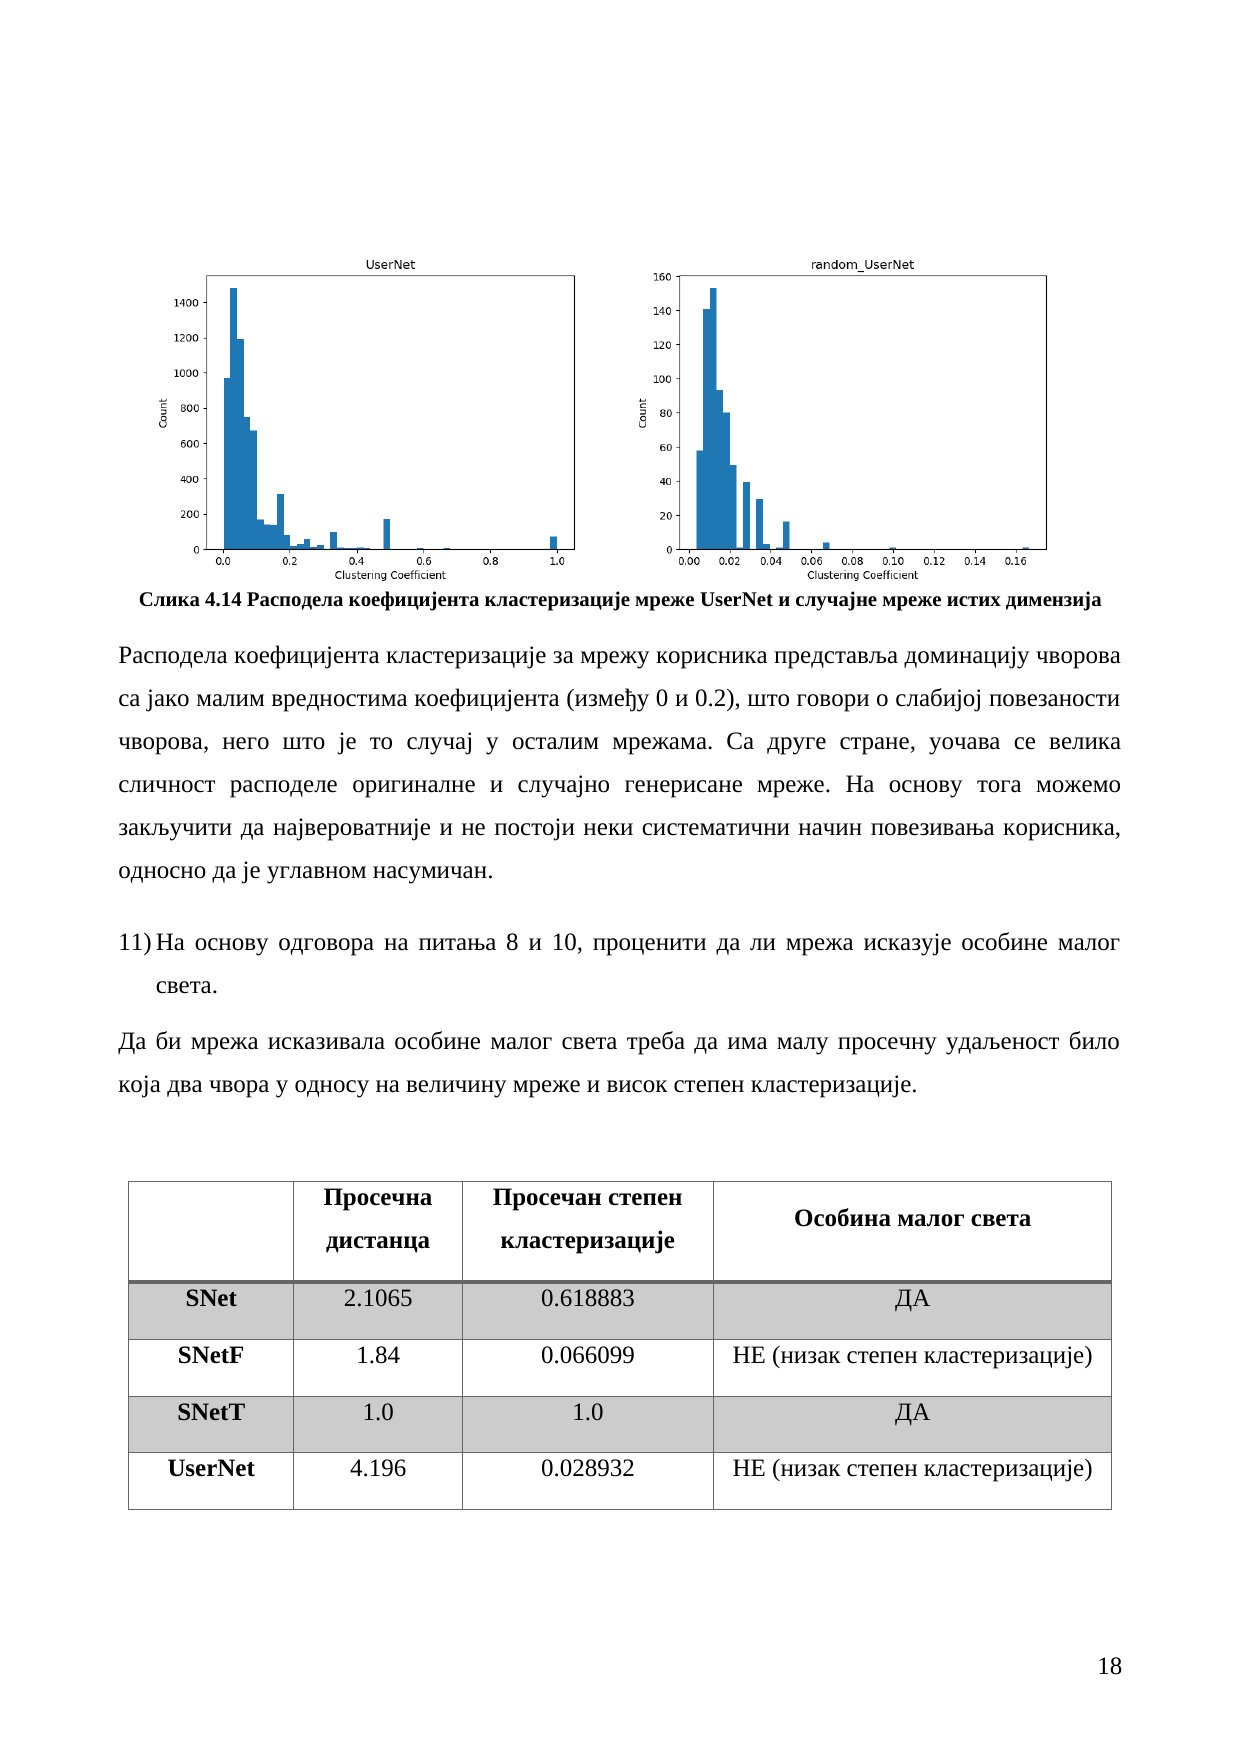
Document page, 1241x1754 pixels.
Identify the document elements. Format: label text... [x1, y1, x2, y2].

table_cell ДА [714, 1397, 1111, 1452]
table_cell SNetF [129, 1340, 293, 1396]
table_cell SNetT [129, 1397, 293, 1452]
table_cell ДА [714, 1284, 1111, 1339]
table_cell 1.84 [294, 1340, 462, 1396]
table_cell UserNet [129, 1453, 293, 1509]
table_cell 0.028932 [463, 1453, 713, 1509]
table_header Особина малог света [714, 1182, 1111, 1280]
table_cell SNet [129, 1284, 293, 1339]
table_cell 1.0 [463, 1397, 713, 1452]
table_cell 1.0 [294, 1397, 462, 1452]
text Да би мрежа исказивала особине малог света треба да има малу просечну удаљеност било која два чвора у односу на величину мреже и висок степен кластеризације. [118, 1026, 1122, 1098]
table_cell 2.1065 [294, 1284, 462, 1339]
table_cell 4.196 [294, 1453, 462, 1509]
text Расподела коефицијента кластеризације за мрежу корисника представља доминацију чворова са јако малим вредностима коефицијента (између 0 и 0.2), што говори о слабијој повезаности чворова, него што је то случај у осталим мрежама. Са друге стране, уочава се велика сличност расподеле оригиналне и случајно генерисане мреже. На основу тога можемо закључити да највероватније и не постоји неки систематични начин повезивања корисника, односно да је углавном насумичан. [118, 640, 1122, 884]
list На основу одговора на питања 8 и 10, проценити да ли мрежа исказује особине малог света. [118, 927, 1122, 999]
table_cell НE (низак степен кластеризације) [714, 1453, 1111, 1509]
table_header [129, 1182, 293, 1280]
table_cell 0.618883 [463, 1284, 713, 1339]
table_header Просечан степен кластеризације [463, 1182, 713, 1280]
picture [147, 232, 1093, 588]
table_cell 0.066099 [463, 1340, 713, 1396]
table_cell НE (низак степен кластеризације) [714, 1340, 1111, 1396]
table_header Просечна дистанца [294, 1182, 462, 1280]
